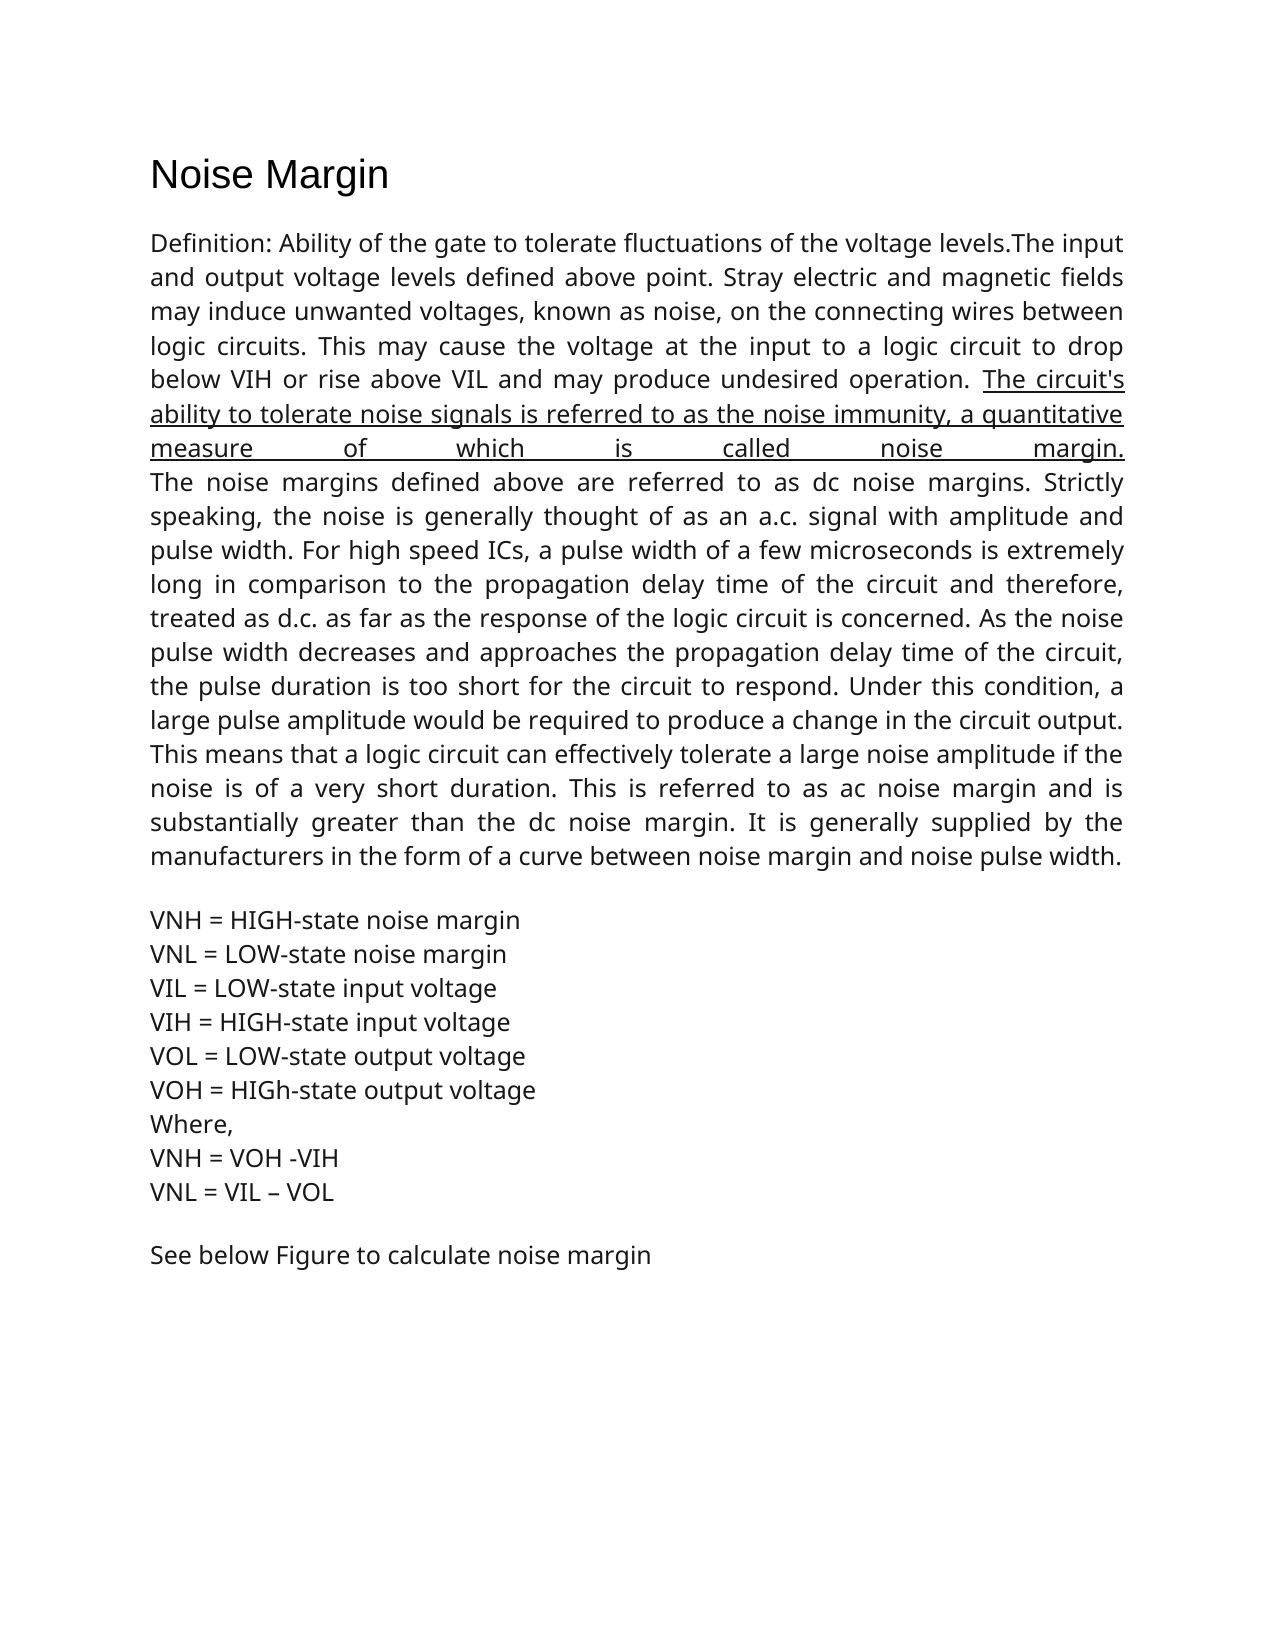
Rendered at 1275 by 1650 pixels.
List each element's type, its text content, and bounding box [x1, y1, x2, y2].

text Definition: Ability of the gate to tolerate fluctuations of the voltage levels.The input and output voltage levels defined above point. Stray electric and magnetic fields may induce unwanted voltages, known as noise, on the connecting wires between logic circuits. This may cause the voltage at the input to a logic circuit to drop below VIH or rise above VIL and may produce undesired operation. The circuit's ability to tolerate noise signals is referred to as the noise immunity, a quantitative measure of which is called noise margin. The noise margins defined above are referred to as dc noise margins. Strictly speaking, the noise is generally thought of as an a.c. signal with amplitude and pulse width. For high speed ICs, a pulse width of a few microseconds is extremely long in comparison to the propagation delay time of the circuit and therefore, treated as d.c. as far as the response of the logic circuit is concerned. As the noise pulse width decreases and approaches the propagation delay time of the circuit, the pulse duration is too short for the circuit to respond. Under this condition, a large pulse amplitude would be required to produce a change in the circuit output. This means that a logic circuit can effectively tolerate a large noise amplitude if the noise is of a very short duration. This is referred to as ac noise margin and is substantially greater than the dc noise margin. It is generally supplied by the manufacturers in the form of a curve between noise margin and noise pulse width. [150, 461, 1125, 873]
text Noise Margin [150, 150, 1125, 197]
text See below Figure to calculate noise margin [150, 1238, 1125, 1272]
text Definition: Ability of the gate to tolerate fluctuations of the voltage levels.The input and output voltage levels defined above point. Stray electric and magnetic fields may induce unwanted voltages, known as noise, on the connecting wires between logic circuits. This may cause the voltage at the input to a logic circuit to drop below VIH or rise above VIL and may produce undesired operation. The circuit's ability to tolerate noise signals is referred to as the noise immunity, a quantitative measure of which is called noise margin. The noise margins defined above are referred to as dc noise margins. Strictly speaking, the noise is generally thought of as an a.c. signal with amplitude and pulse width. For high speed ICs, a pulse width of a few microseconds is extremely long in comparison to the propagation delay time of the circuit and therefore, treated as d.c. as far as the response of the logic circuit is concerned. As the noise pulse width decreases and approaches the propagation delay time of the circuit, the pulse duration is too short for the circuit to respond. Under this condition, a large pulse amplitude would be required to produce a change in the circuit output. This means that a logic circuit can effectively tolerate a large noise amplitude if the noise is of a very short duration. This is referred to as ac noise margin and is substantially greater than the dc noise margin. It is generally supplied by the manufacturers in the form of a curve between noise margin and noise pulse width. [150, 226, 1125, 459]
text VNH = HIGH-state noise margin VNL = LOW-state noise margin VIL = LOW-state input voltage VIH = HIGH-state input voltage VOL = LOW-state output voltage VOH = HIGh-state output voltage Where, VNH = VOH -VIH VNL = VIL – VOL [150, 902, 1125, 1209]
